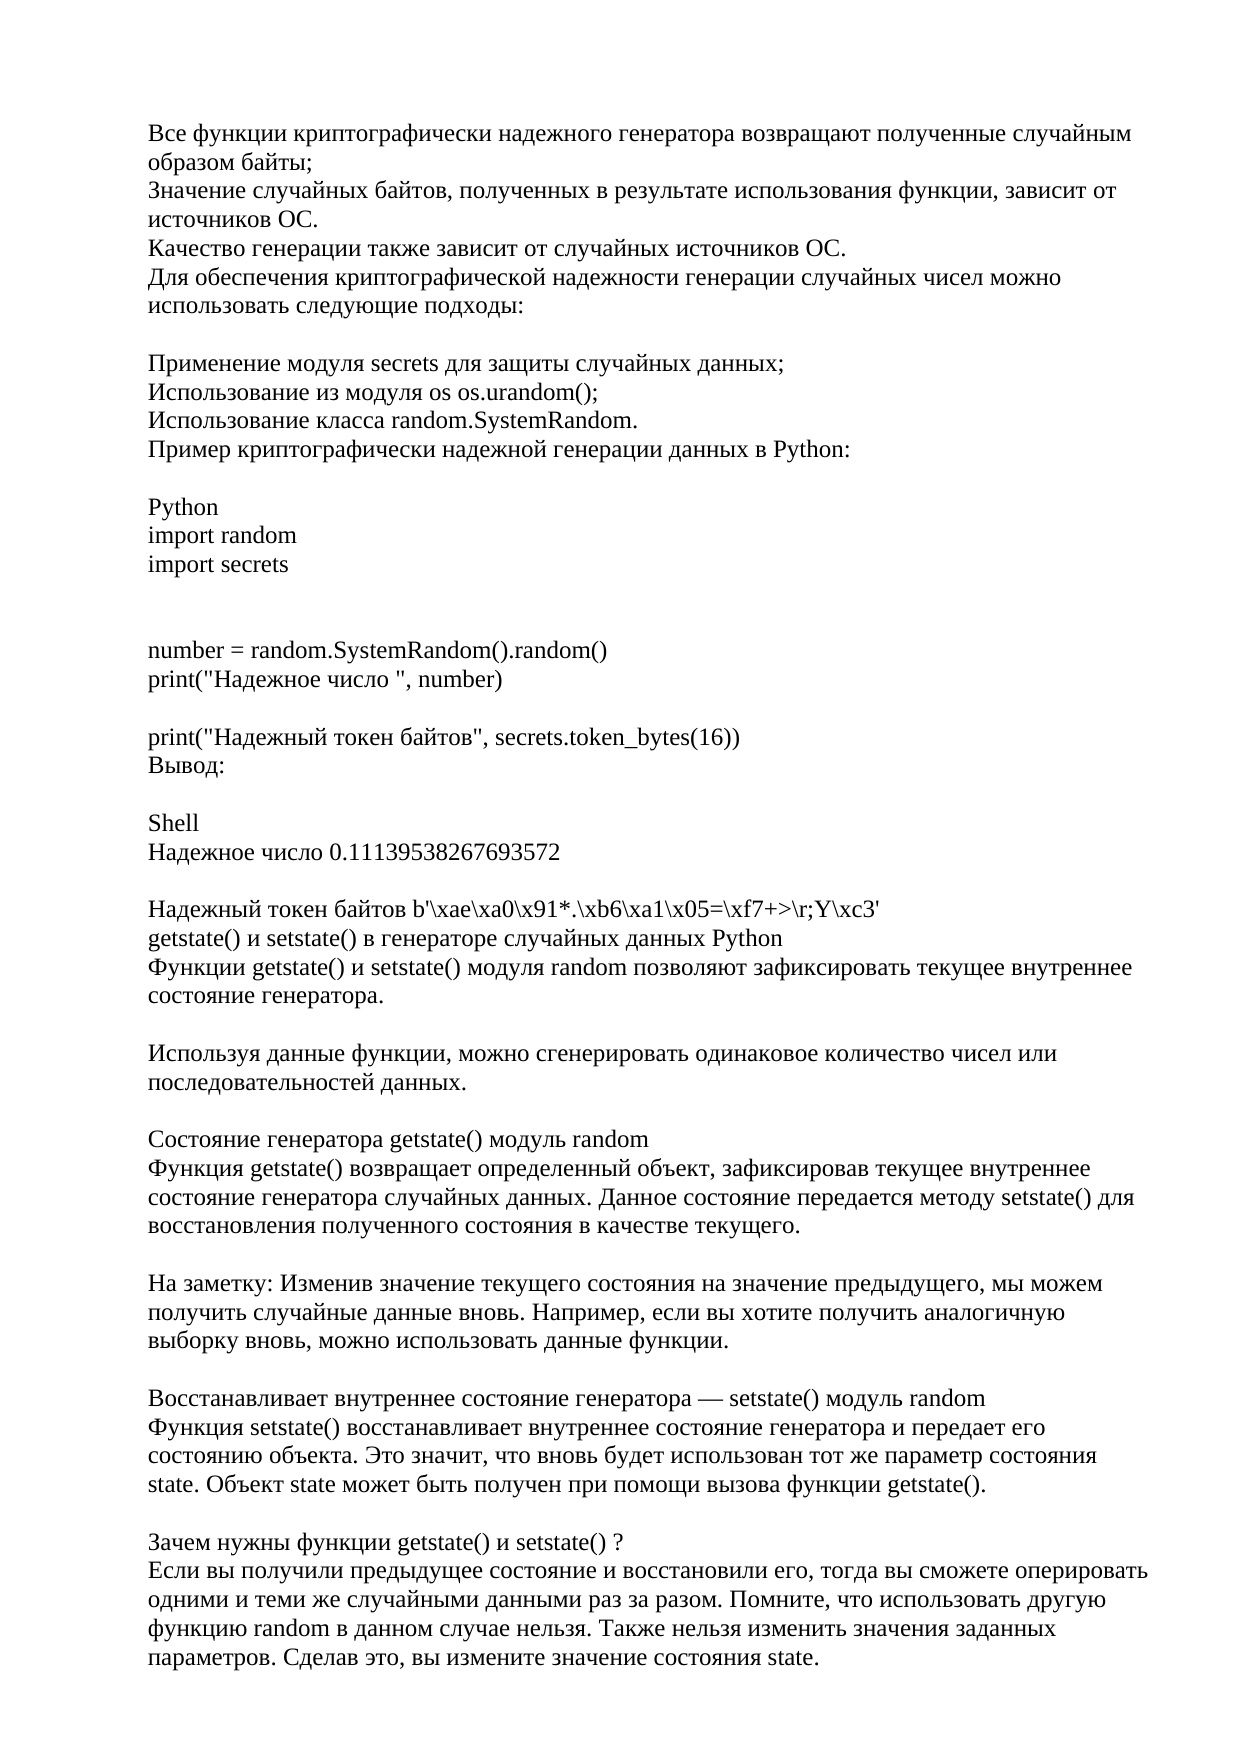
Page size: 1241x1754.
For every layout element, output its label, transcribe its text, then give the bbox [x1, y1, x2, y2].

text Если вы получили предыдущее состояние и восстановили его, тогда вы сможете оперировать одними и теми же случайными данными раз за разом. Помните, что использовать другую функцию random в данном случае нельзя. Также нельзя изменить значения заданных параметров. Сделав это, вы измените значение состояния state. [148, 1556, 1152, 1671]
text Надежный токен байтов b'\xae\xa0\x91*.\xb6\xa1\x05=\xf7+>\r;Y\xc3' [148, 894, 1152, 923]
text Состояние генератора getstate() модуль random [148, 1124, 1152, 1153]
text Зачем нужны функции getstate() и setstate() ? [148, 1527, 1152, 1556]
text print("Надежное число ", number) [148, 664, 1152, 693]
text Пример криптографически надежной генерации данных в Python: [148, 434, 1152, 463]
text Значение случайных байтов, полученных в результате использования функции, зависит от источников ОС. [148, 176, 1152, 233]
text Восстанавливает внутреннее состояние генератора — setstate() модуль random [148, 1383, 1152, 1412]
text Использование класса random.SystemRandom. [148, 406, 1152, 434]
text На заметку: Изменив значение текущего состояния на значение предыдущего, мы можем получить случайные данные вновь. Например, если вы хотите получить аналогичную выборку вновь, можно использовать данные функции. [148, 1268, 1152, 1354]
text getstate() и setstate() в генераторе случайных данных Python [148, 923, 1152, 952]
text Функция setstate() восстанавливает внутреннее состояние генератора и передает его состоянию объекта. Это значит, что вновь будет использован тот же параметр состояния state. Объект state может быть получен при помощи вызова функции getstate(). [148, 1412, 1152, 1498]
text Вывод: [148, 751, 1152, 779]
text Python [148, 492, 1152, 521]
text Функции getstate() и setstate() модуля random позволяют зафиксировать текущее внутреннее состояние генератора. [148, 952, 1152, 1009]
text import secrets [148, 549, 1152, 578]
text Применение модуля secrets для защиты случайных данных; [148, 348, 1152, 377]
text Shell [148, 808, 1152, 837]
text Использование из модуля os os.urandom(); [148, 377, 1152, 406]
text import random [148, 521, 1152, 549]
text number = random.SystemRandom().random() [148, 636, 1152, 664]
text print("Надежный токен байтов", secrets.token_bytes(16)) [148, 722, 1152, 751]
text Для обеспечения криптографической надежности генерации случайных чисел можно использовать следующие подходы: [148, 262, 1152, 319]
text Все функции криптографически надежного генератора возвращают полученные случайным образом байты; [148, 118, 1152, 176]
text Функция getstate() возвращает определенный объект, зафиксировав текущее внутреннее состояние генератора случайных данных. Данное состояние передается методу setstate() для восстановления полученного состояния в качестве текущего. [148, 1153, 1152, 1239]
text Используя данные функции, можно сгенерировать одинаковое количество чисел или последовательностей данных. [148, 1038, 1152, 1096]
text Качество генерации также зависит от случайных источников ОС. [148, 233, 1152, 262]
text Надежное число 0.11139538267693572 [148, 837, 1152, 866]
